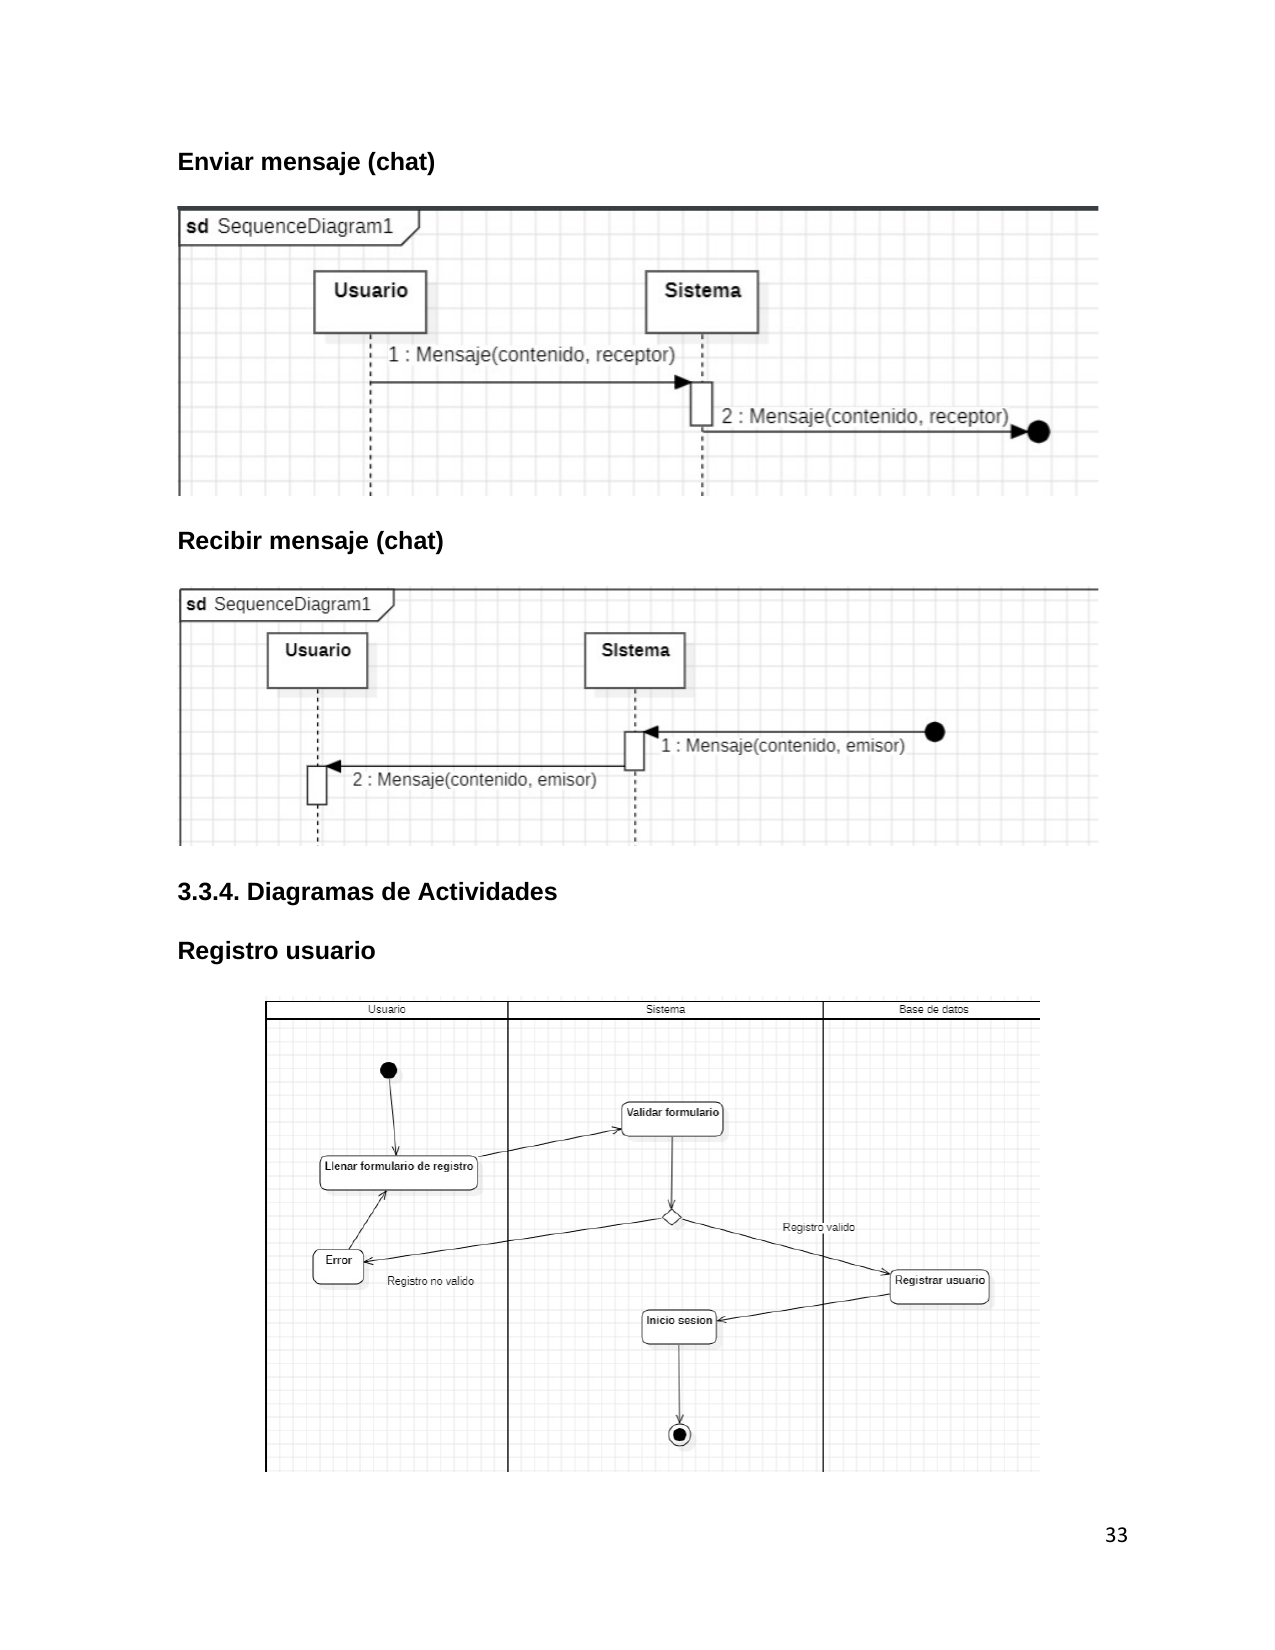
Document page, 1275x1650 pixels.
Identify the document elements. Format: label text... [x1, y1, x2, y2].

text Enviar mensaje (chat) [177, 147, 1128, 176]
picture [265, 996, 1040, 1472]
text Registro usuario [177, 936, 1128, 965]
picture [177, 206, 1099, 496]
picture [177, 586, 1099, 846]
text Recibir mensaje (chat) [177, 526, 1128, 555]
text 3.3.4. Diagramas de Actividades [177, 877, 1128, 905]
